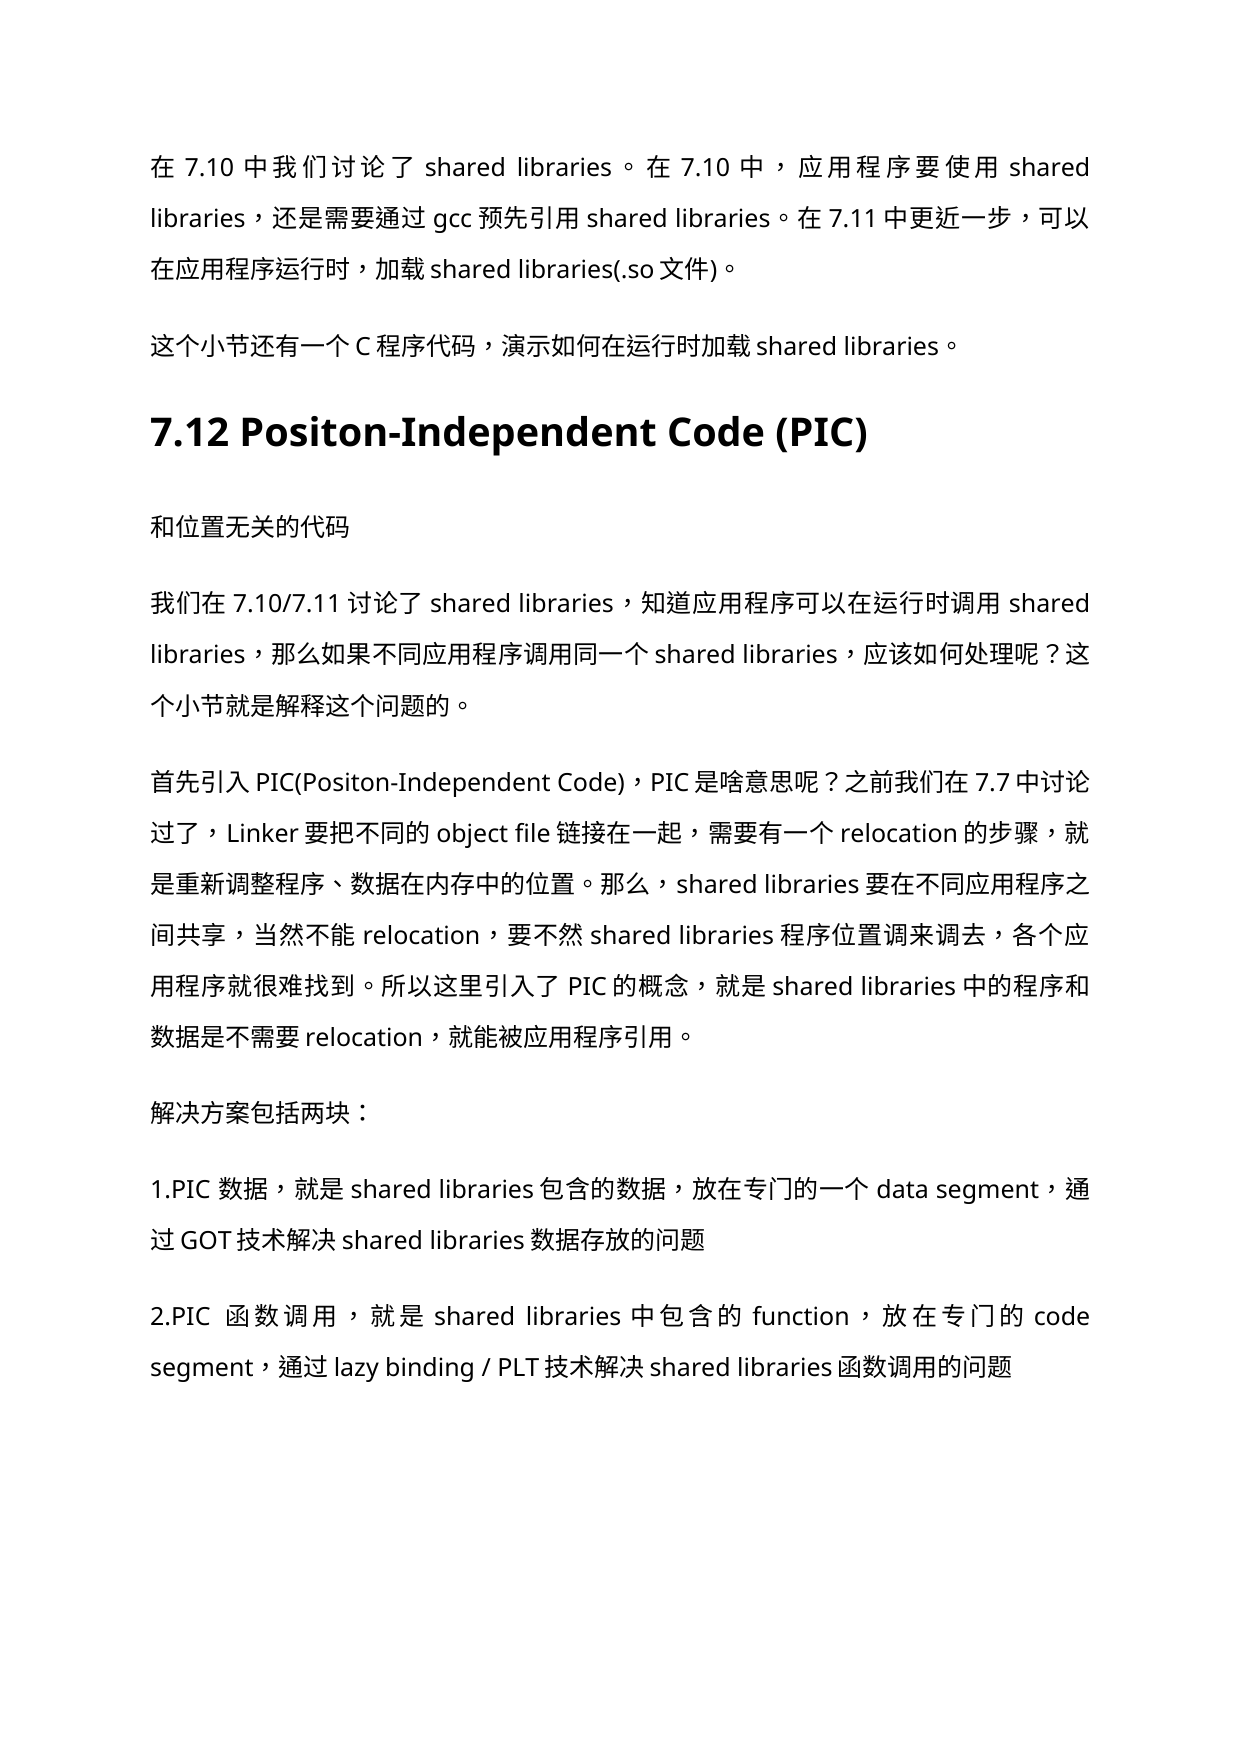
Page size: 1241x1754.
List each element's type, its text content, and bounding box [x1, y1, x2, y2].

text 我们在7.10/7.11讨论了shared libraries，知道应用程序可以在运行时调用shared libraries，那么如果不同应用程序调用同一个shared libraries，应该如何处理呢？这个小节就是解释这个问题的。 [150, 586, 1090, 722]
text 首先引入PIC(Positon-Independent Code)，PIC是啥意思呢？之前我们在7.7中讨论过了，Linker要把不同的object file链接在一起，需要有一个relocation的步骤，就是重新调整程序、数据在内存中的位置。那么，shared libraries要在不同应用程序之间共享，当然不能relocation，要不然shared libraries程序位置调来调去，各个应用程序就很难找到。所以这里引入了PIC的概念，就是shared libraries中的程序和数据是不需要relocation，就能被应用程序引用。 [150, 764, 1090, 1053]
text 和位置无关的代码 [150, 510, 1090, 544]
text 这个小节还有一个C程序代码，演示如何在运行时加载shared libraries。 [150, 328, 1090, 362]
text 解决方案包括两块： [150, 1096, 1090, 1129]
text 2.PIC 函数调用，就是shared libraries中包含的function，放在专门的code segment，通过lazy binding / PLT技术解决shared libraries函数调用的问题 [150, 1299, 1090, 1384]
text 1.PIC 数据，就是shared libraries包含的数据，放在专门的一个data segment，通过GOT技术解决shared libraries数据存放的问题 [150, 1172, 1090, 1257]
subtitle 7.12 Positon-Independent Code (PIC) [150, 404, 1090, 458]
text 在7.10中我们讨论了shared libraries。在7.10中，应用程序要使用shared libraries，还是需要通过gcc预先引用shared libraries。在7.11中更近一步，可以在应用程序运行时，加载shared libraries(.so文件)。 [150, 150, 1090, 286]
